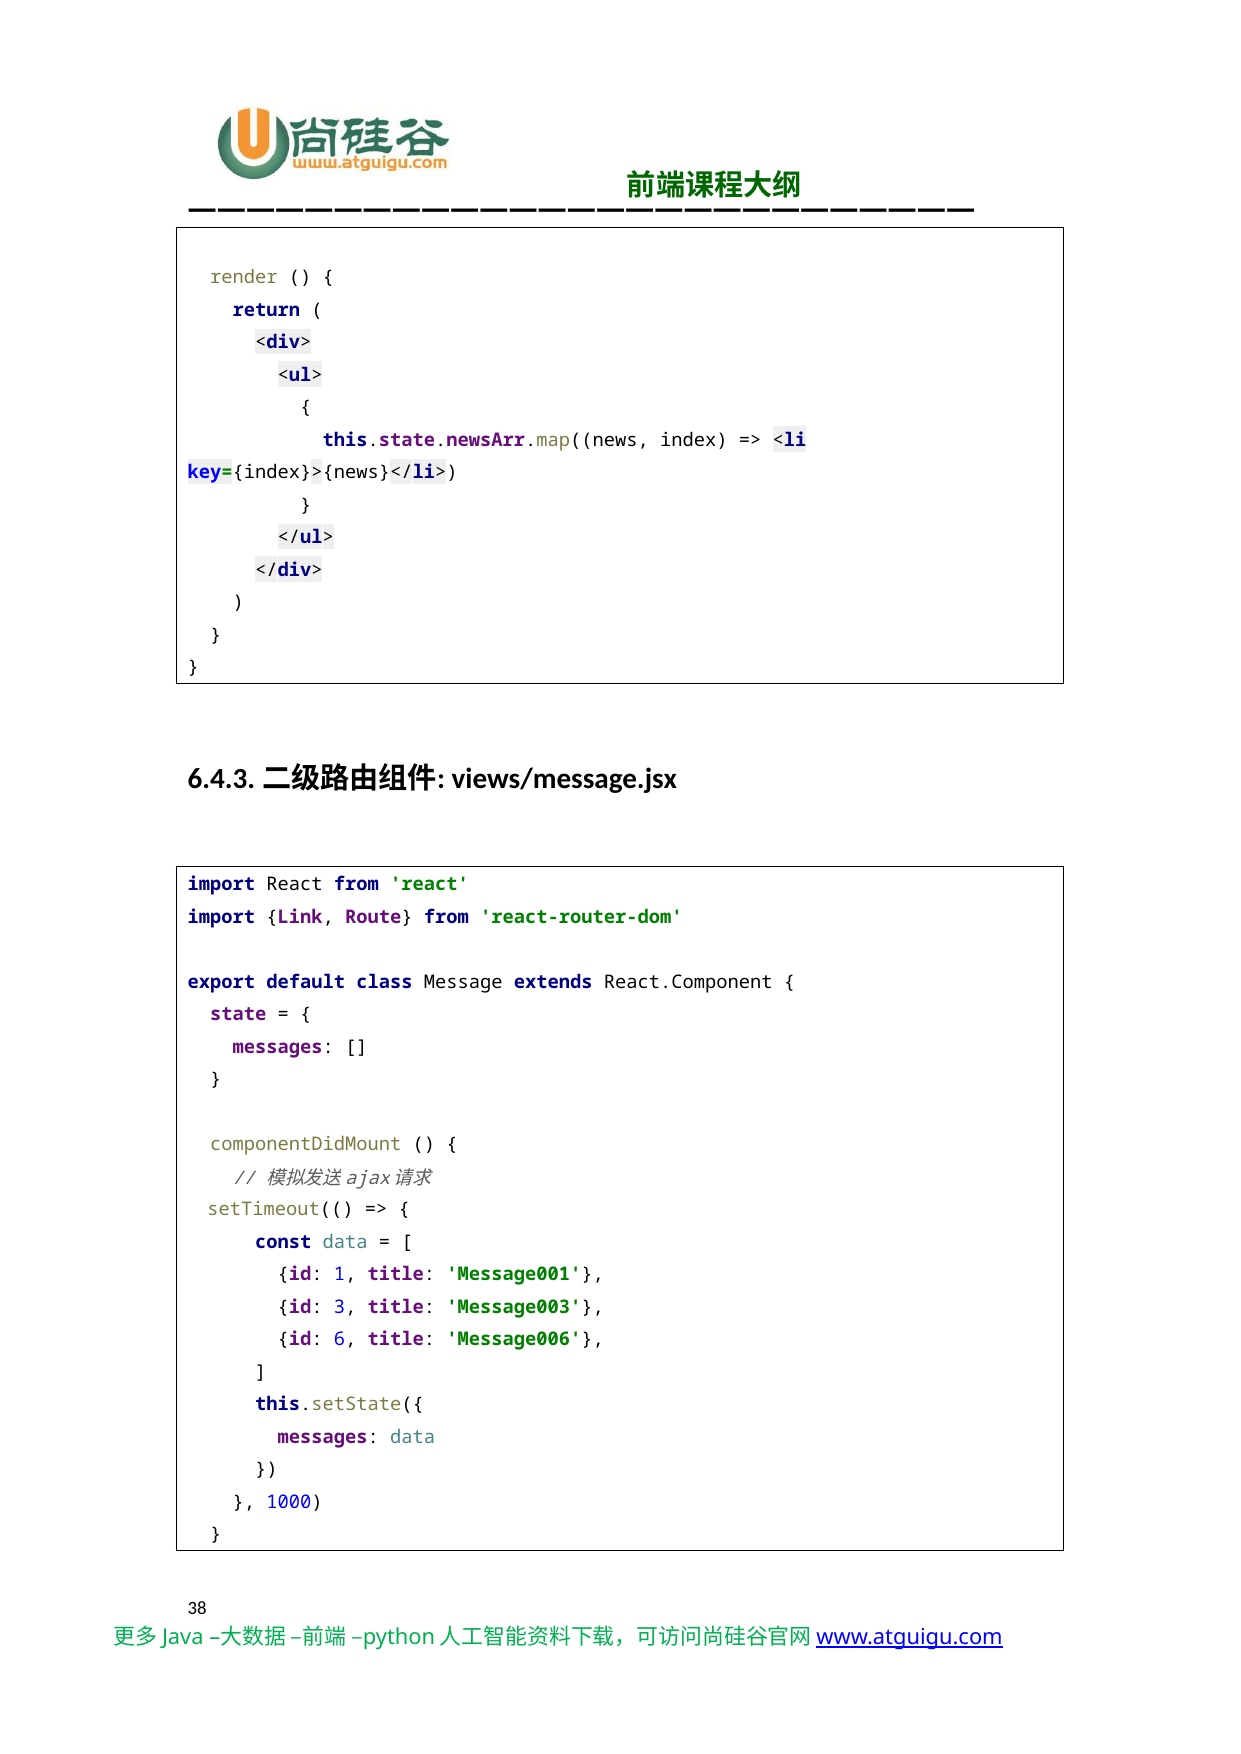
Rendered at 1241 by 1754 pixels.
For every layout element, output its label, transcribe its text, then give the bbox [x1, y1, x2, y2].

picture [187, 88, 479, 195]
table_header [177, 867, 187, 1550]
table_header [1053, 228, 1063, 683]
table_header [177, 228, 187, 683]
subtitle 6.4.3. 二级路由组件: views/message.jsx [187, 743, 1053, 808]
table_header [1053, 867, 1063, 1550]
